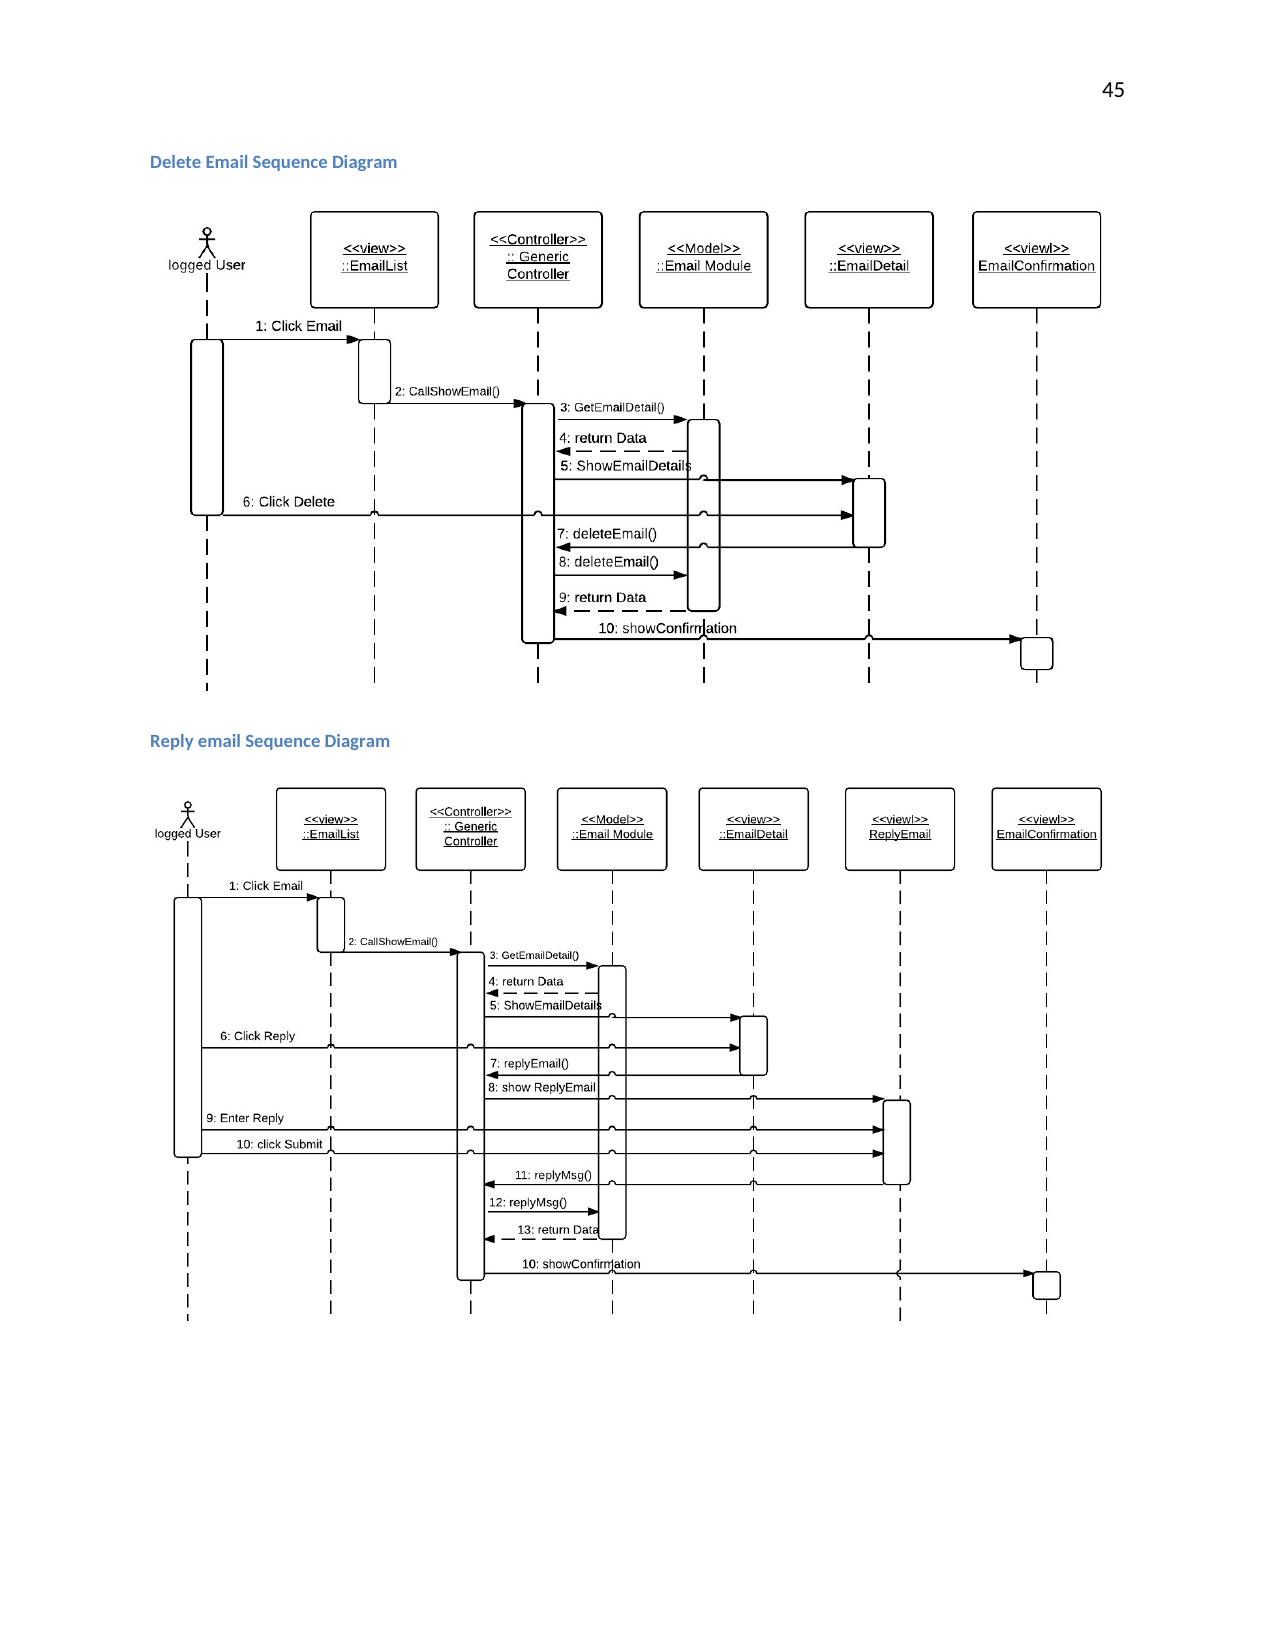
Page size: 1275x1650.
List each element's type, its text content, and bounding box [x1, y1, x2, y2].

picture [150, 193, 1124, 705]
text Reply email Sequence Diagram [150, 729, 1125, 752]
text Delete Email Sequence Diagram [150, 150, 1125, 173]
picture [150, 772, 1124, 1333]
